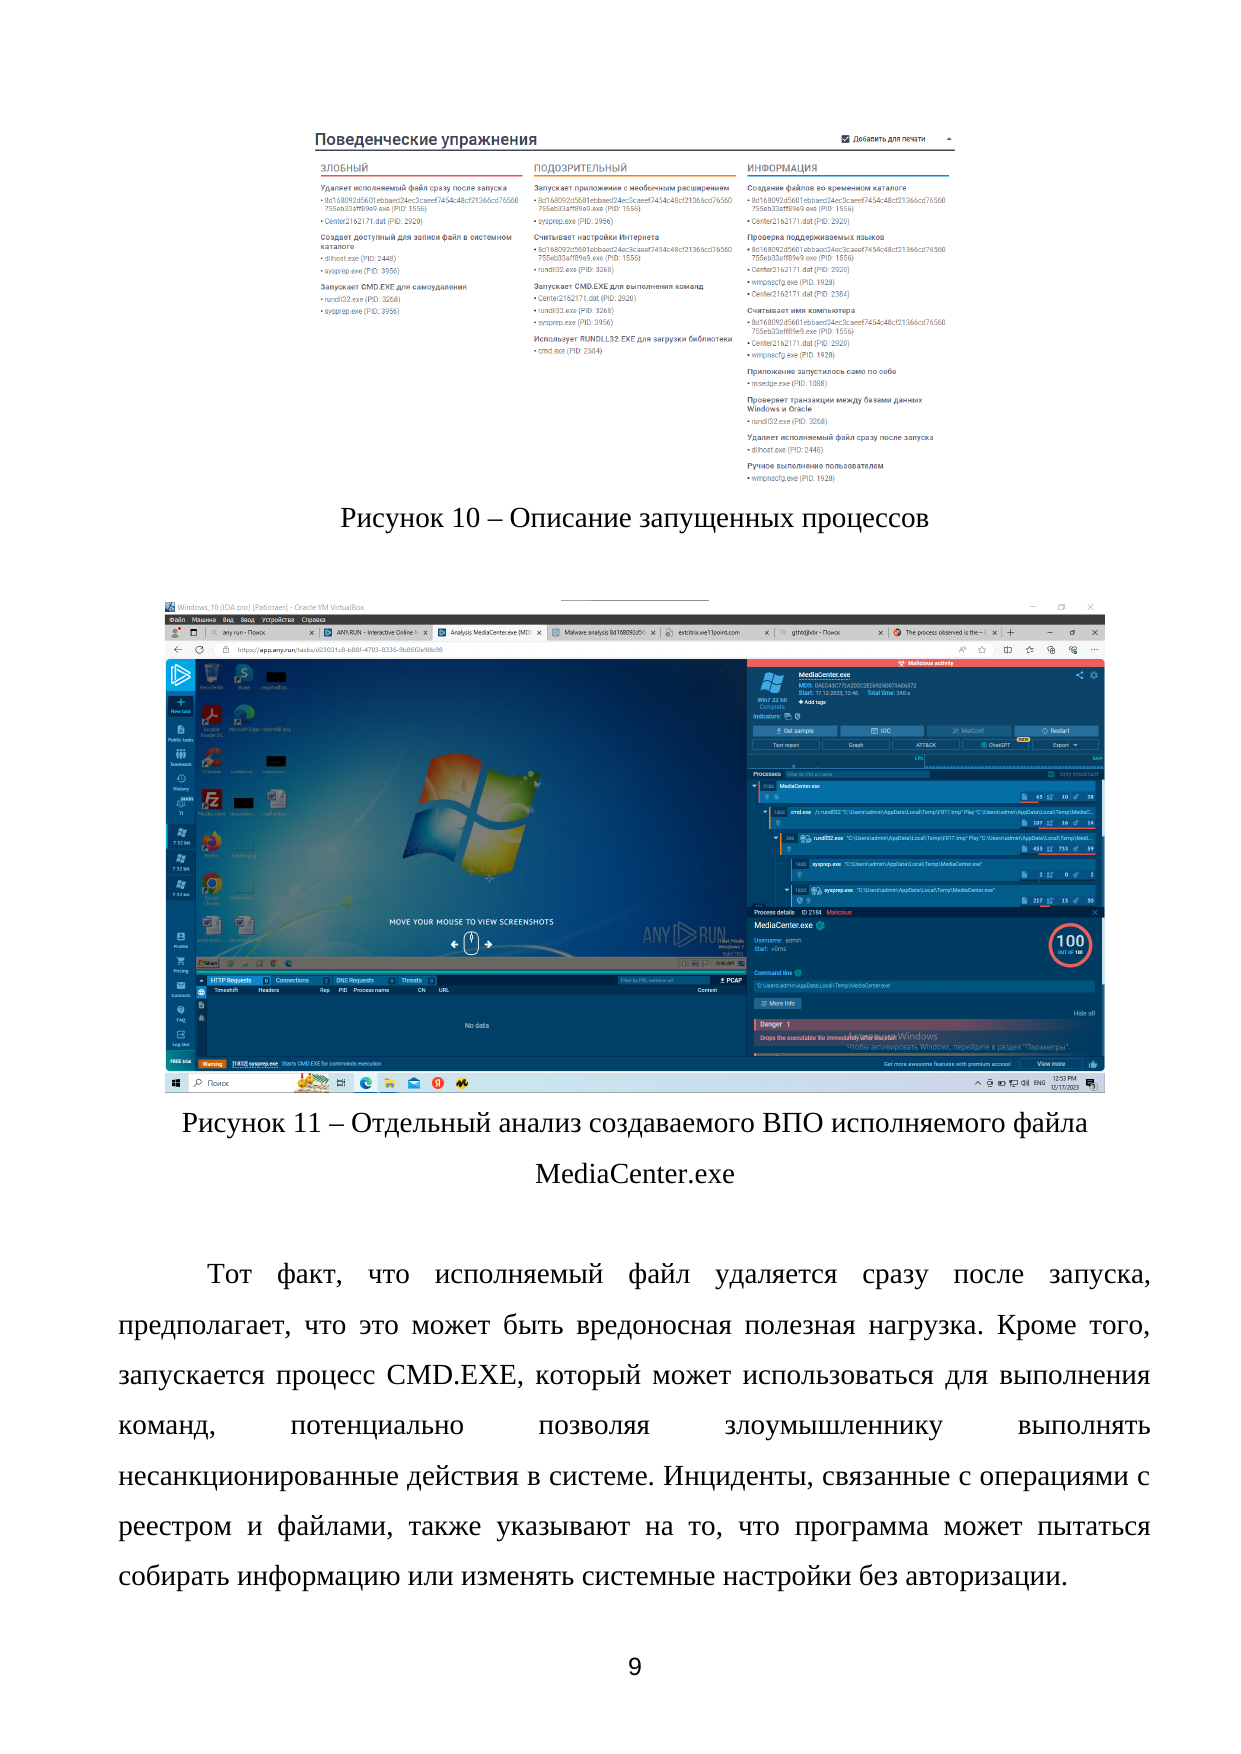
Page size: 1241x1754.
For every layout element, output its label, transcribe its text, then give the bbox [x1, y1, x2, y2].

text Рисунок 10 – Описание запущенных процессов [118, 500, 1152, 534]
picture [305, 118, 965, 487]
text Тот факт, что исполняемый файл удаляется сразу после запуска, предполагает, что это может быть вредоносная полезная нагрузка. Кроме того, запускается процесс CMD.EXE, который может использоваться для выполнения команд, потенциально позволяя злоумышленнику выполнять несанкционированные действия в системе. Инциденты, связанные с операциями с реестром и файлами, также указывают на то, что программа может пытаться собирать информацию или изменять системные настройки без авторизации. [118, 1256, 1152, 1592]
text Рисунок 11 – Отдельный анализ создаваемого ВПО исполняемого файла MediaCenter.exe [118, 1106, 1152, 1189]
picture [164, 600, 1105, 1093]
